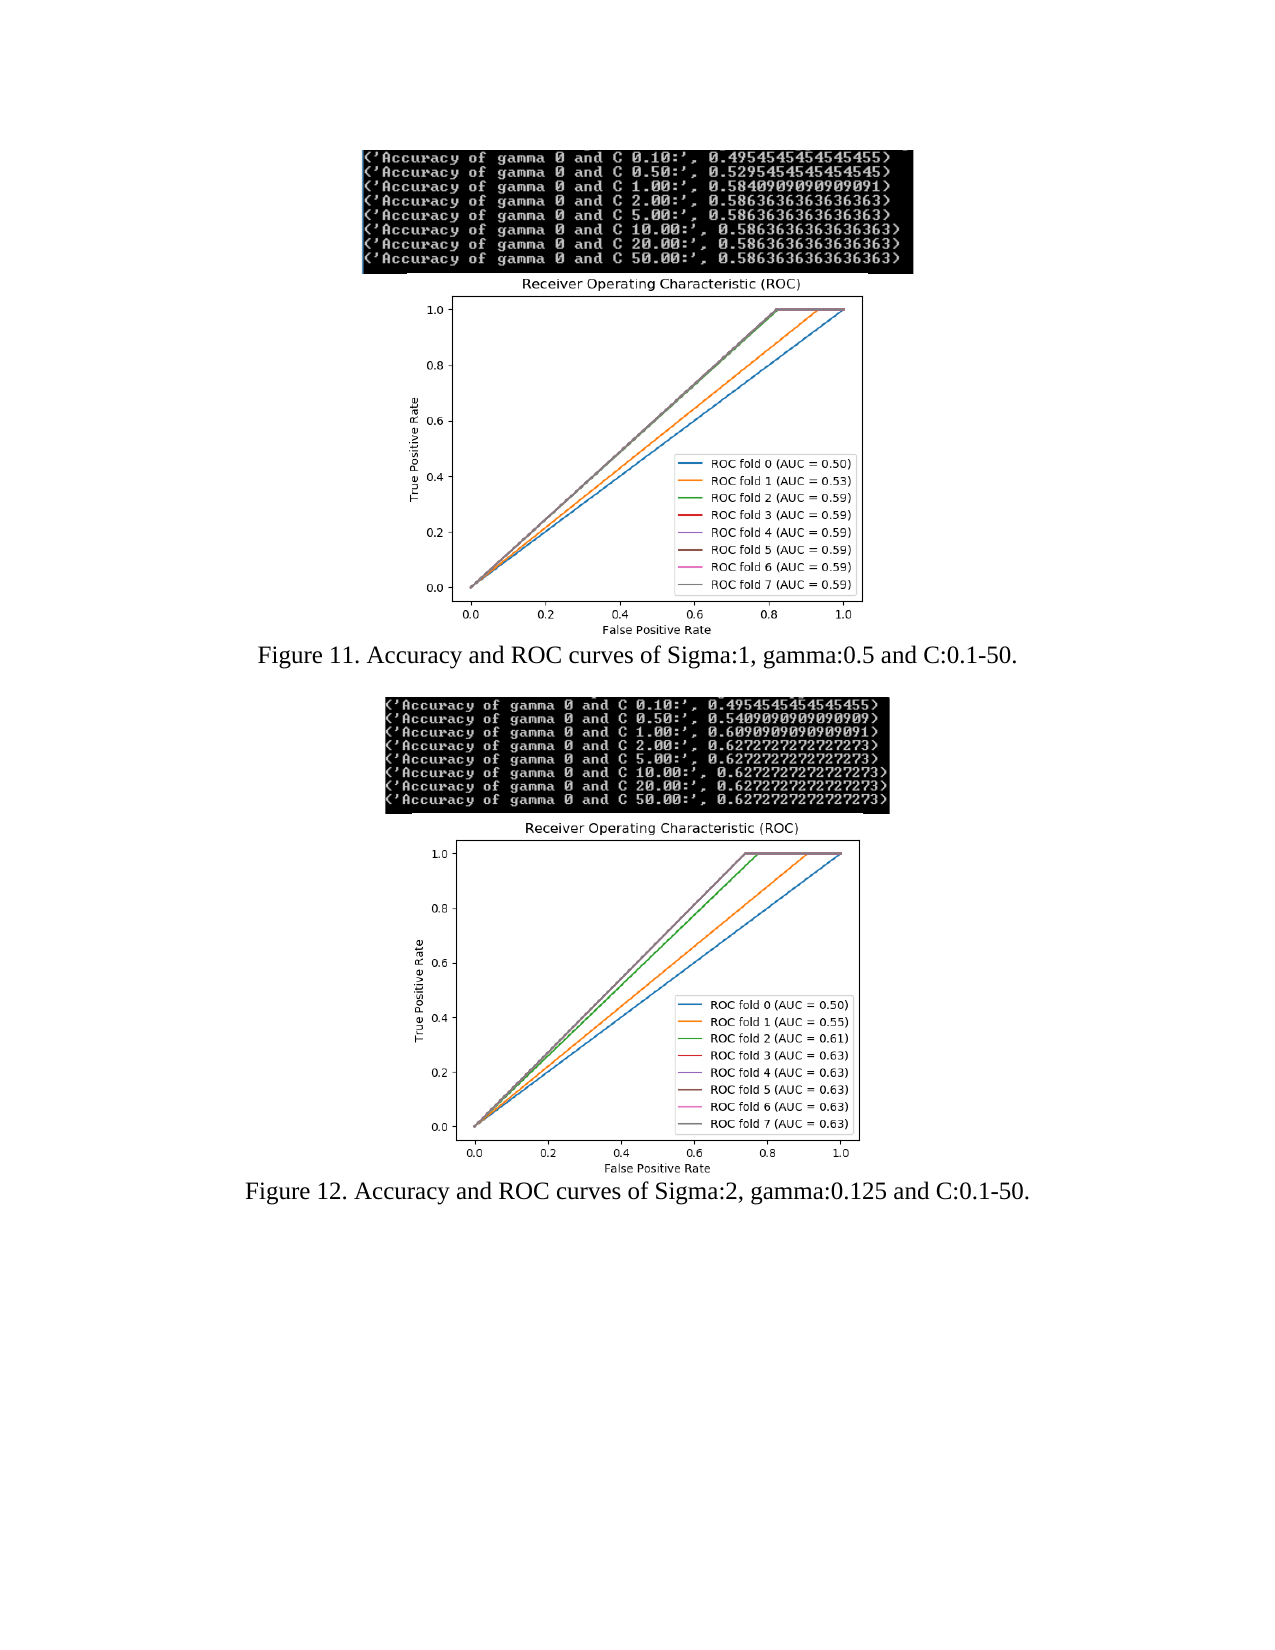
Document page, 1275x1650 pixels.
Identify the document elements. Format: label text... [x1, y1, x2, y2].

text Figure 12. Accuracy and ROC curves of Sigma:2, gamma:0.125 and C:0.1-50. [150, 1176, 1125, 1205]
text Figure 11. Accuracy and ROC curves of Sigma:1, gamma:0.5 and C:0.1-50. [150, 640, 1125, 669]
picture [385, 697, 890, 1176]
picture [361, 150, 914, 641]
